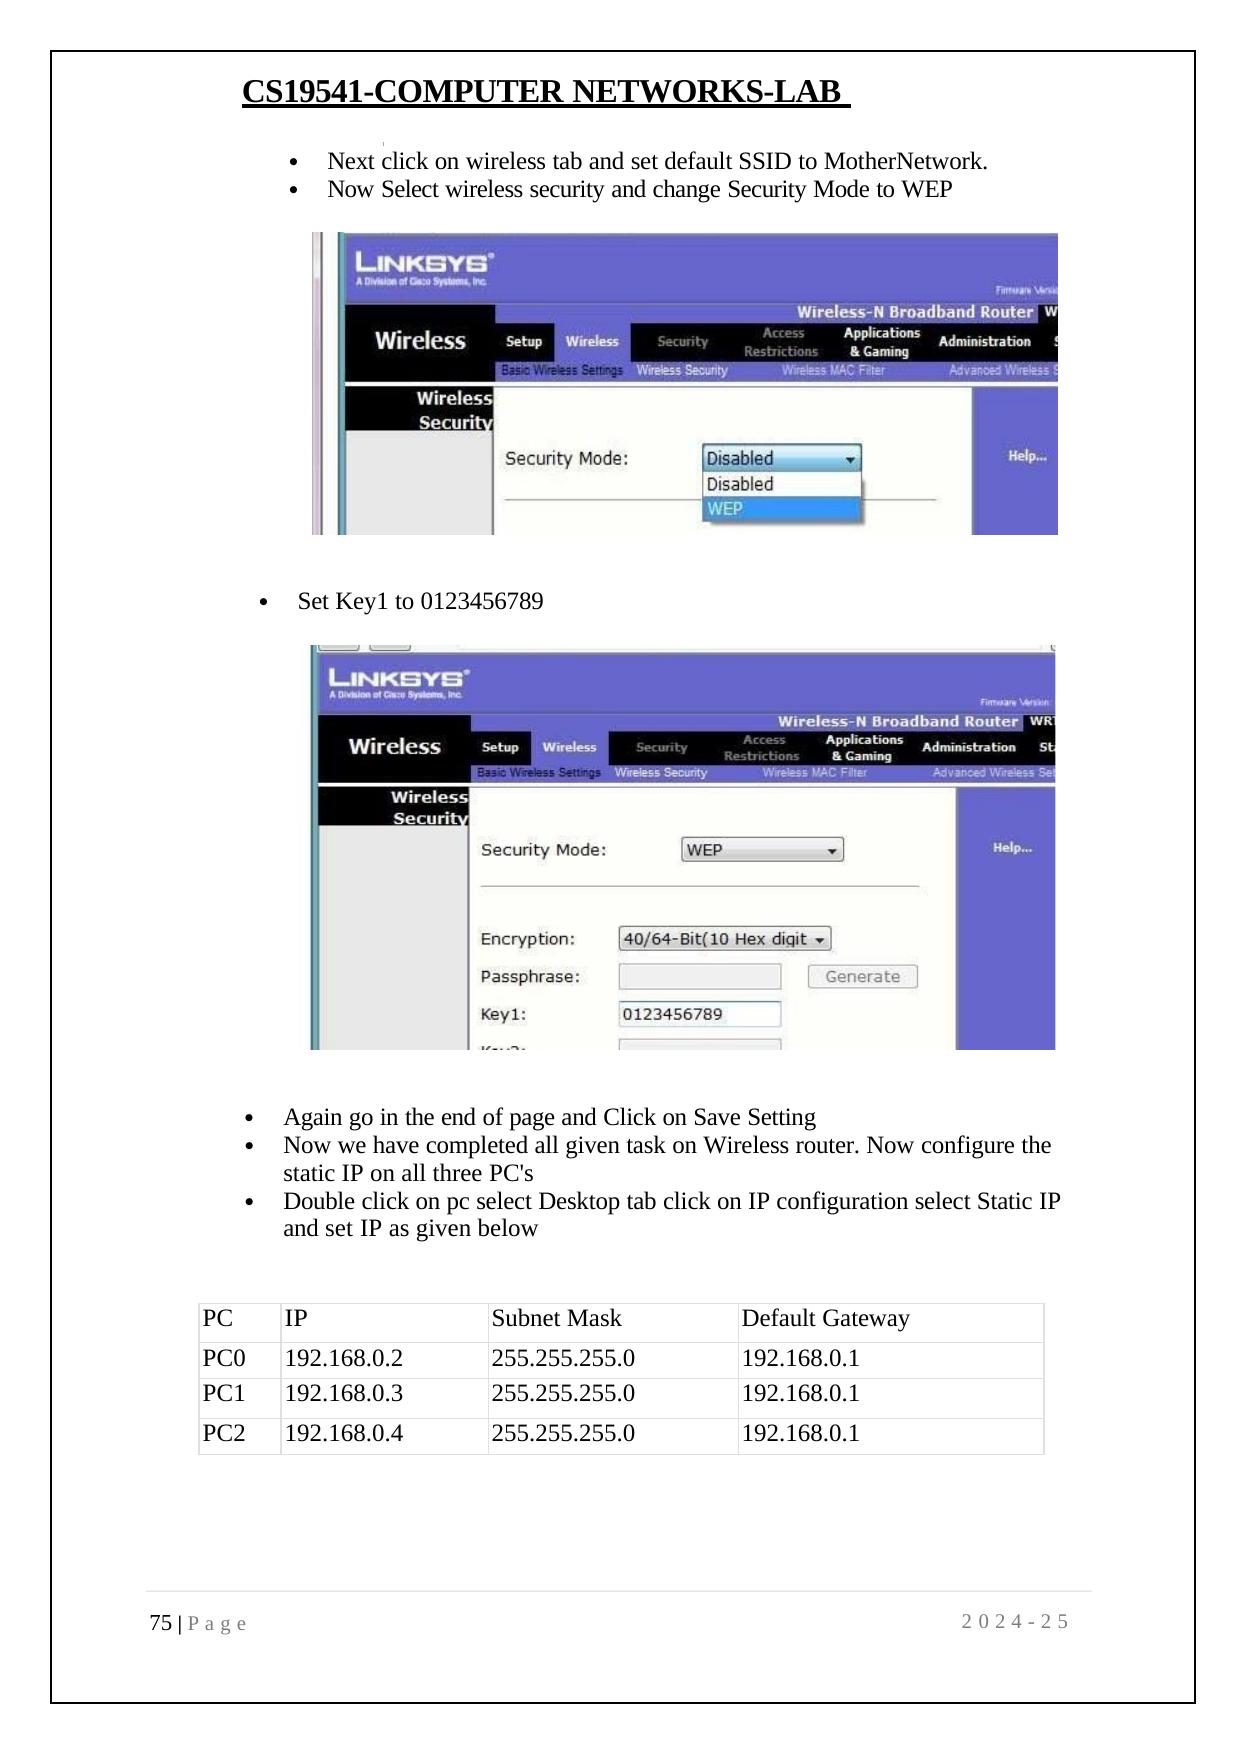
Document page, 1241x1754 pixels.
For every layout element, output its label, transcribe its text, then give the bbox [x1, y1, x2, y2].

list Now Select wireless security and change Security Mode to WEP [290, 175, 1194, 203]
table_cell 255.255.255.0 [489, 1419, 738, 1453]
table_cell 192.168.0.2 [282, 1343, 488, 1378]
table_cell PC0 [200, 1343, 280, 1378]
table_header Subnet Mask [489, 1304, 738, 1342]
table_cell 192.168.0.1 [739, 1343, 1043, 1378]
table_cell 192.168.0.1 [739, 1419, 1043, 1453]
table_cell PC2 [200, 1419, 280, 1453]
list Double click on pc select Desktop tab click on IP configuration select Static IP and set IP as given below [246, 1187, 1087, 1242]
list Again go in the end of page and Click on Save Setting [245, 1103, 1194, 1131]
table_header Default Gateway [739, 1304, 1043, 1342]
picture [297, 645, 1056, 1050]
table_cell 255.255.255.0 [489, 1343, 738, 1378]
table_header PC [200, 1304, 280, 1342]
table_cell 192.168.0.4 [282, 1419, 488, 1453]
picture [312, 232, 1058, 535]
list Now we have completed all given task on Wireless router. Now configure the static IP on all three PC's [246, 1132, 1089, 1187]
table_cell 255.255.255.0 [489, 1379, 738, 1418]
table_cell 192.168.0.3 [282, 1379, 488, 1418]
table_cell 192.168.0.1 [739, 1379, 1043, 1418]
list Set Key1 to 0123456789 [260, 586, 1194, 615]
table_header IP [282, 1304, 488, 1342]
list Next click on wireless tab and set default SSID to MotherNetwork. [290, 146, 1194, 175]
table_cell PC1 [200, 1379, 280, 1418]
